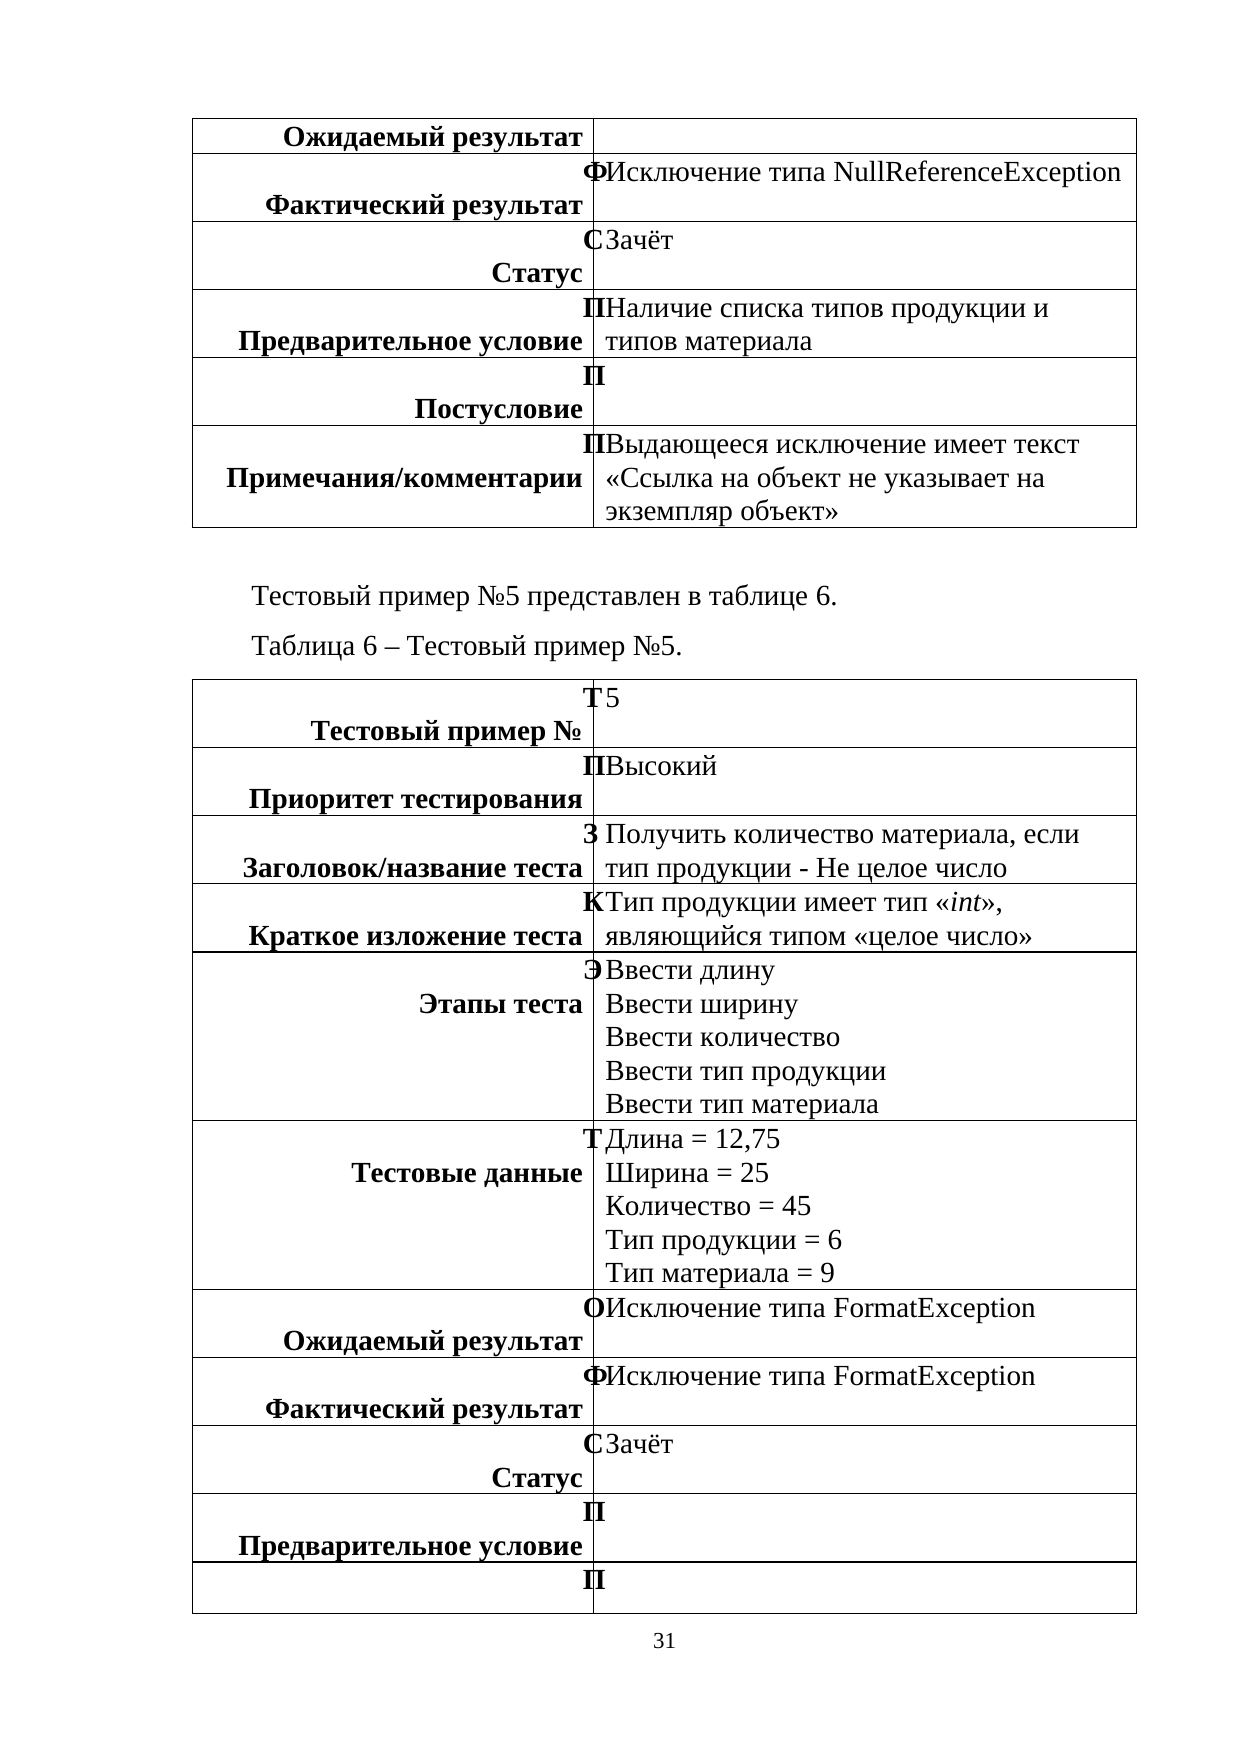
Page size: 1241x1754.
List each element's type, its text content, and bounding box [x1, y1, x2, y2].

table_cell Ввести длину Ввести ширину Ввести количество Ввести тип продукции Ввести тип материала [594, 953, 1136, 1120]
table_cell Высокий [594, 748, 1136, 815]
table_cell ППостусловие [193, 358, 593, 425]
table_cell Наличие списка типов продукции и типов материала [594, 290, 1136, 357]
text Таблица 6 – Тестовый пример №5. [177, 628, 1152, 662]
table_cell Длина = 12,75 Ширина = 25 Количество = 45 Тип продукции = 6 Тип материала = 9 [594, 1121, 1136, 1289]
table_cell [594, 1563, 1136, 1613]
table_header 5 [594, 680, 1136, 747]
table_cell Исключение типа FormatException [594, 1290, 1136, 1357]
table_cell ООжидаемый результат [193, 1290, 593, 1357]
table_cell ССтатус [193, 1426, 593, 1493]
table_cell ППриоритет тестирования [193, 748, 593, 815]
table_cell ССтатус [193, 222, 593, 289]
table_cell [594, 358, 1136, 425]
table_cell Тип продукции имеет тип «int», являющийся типом «целое число» [594, 884, 1136, 951]
table_cell ППредварительное условие [193, 1494, 593, 1561]
table_cell ТТестовые данные [193, 1121, 593, 1289]
table_cell Зачёт [594, 1426, 1136, 1493]
table_cell ППримечания/комментарии [193, 426, 593, 527]
table_cell Получить количество материала, если тип продукции - Не целое число [594, 816, 1136, 883]
table_cell Исключение типа NullReferenceException [594, 154, 1136, 221]
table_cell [594, 119, 1136, 153]
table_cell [193, 119, 593, 153]
table_cell Исключение типа FormatException [594, 1358, 1136, 1425]
table_cell ФФактический результат [193, 1358, 593, 1425]
table_cell ККраткое изложение теста [193, 884, 593, 951]
table_cell Зачёт [594, 222, 1136, 289]
table_cell ЗЗаголовок/название теста [193, 816, 593, 883]
table_cell ФФактический результат [193, 154, 593, 221]
table_cell ЭЭтапы теста [193, 953, 593, 1120]
table_cell [594, 1494, 1136, 1561]
table_cell ППредварительное условие [193, 290, 593, 357]
table_cell Выдающееся исключение имеет текст «Ссылка на объект не указывает на экземпляр объект» [594, 426, 1136, 527]
text Тестовый пример №5 представлен в таблице 6. [177, 578, 1152, 612]
table_cell ППостусловие [193, 1563, 593, 1613]
table_header ТТестовый пример № [193, 680, 593, 747]
